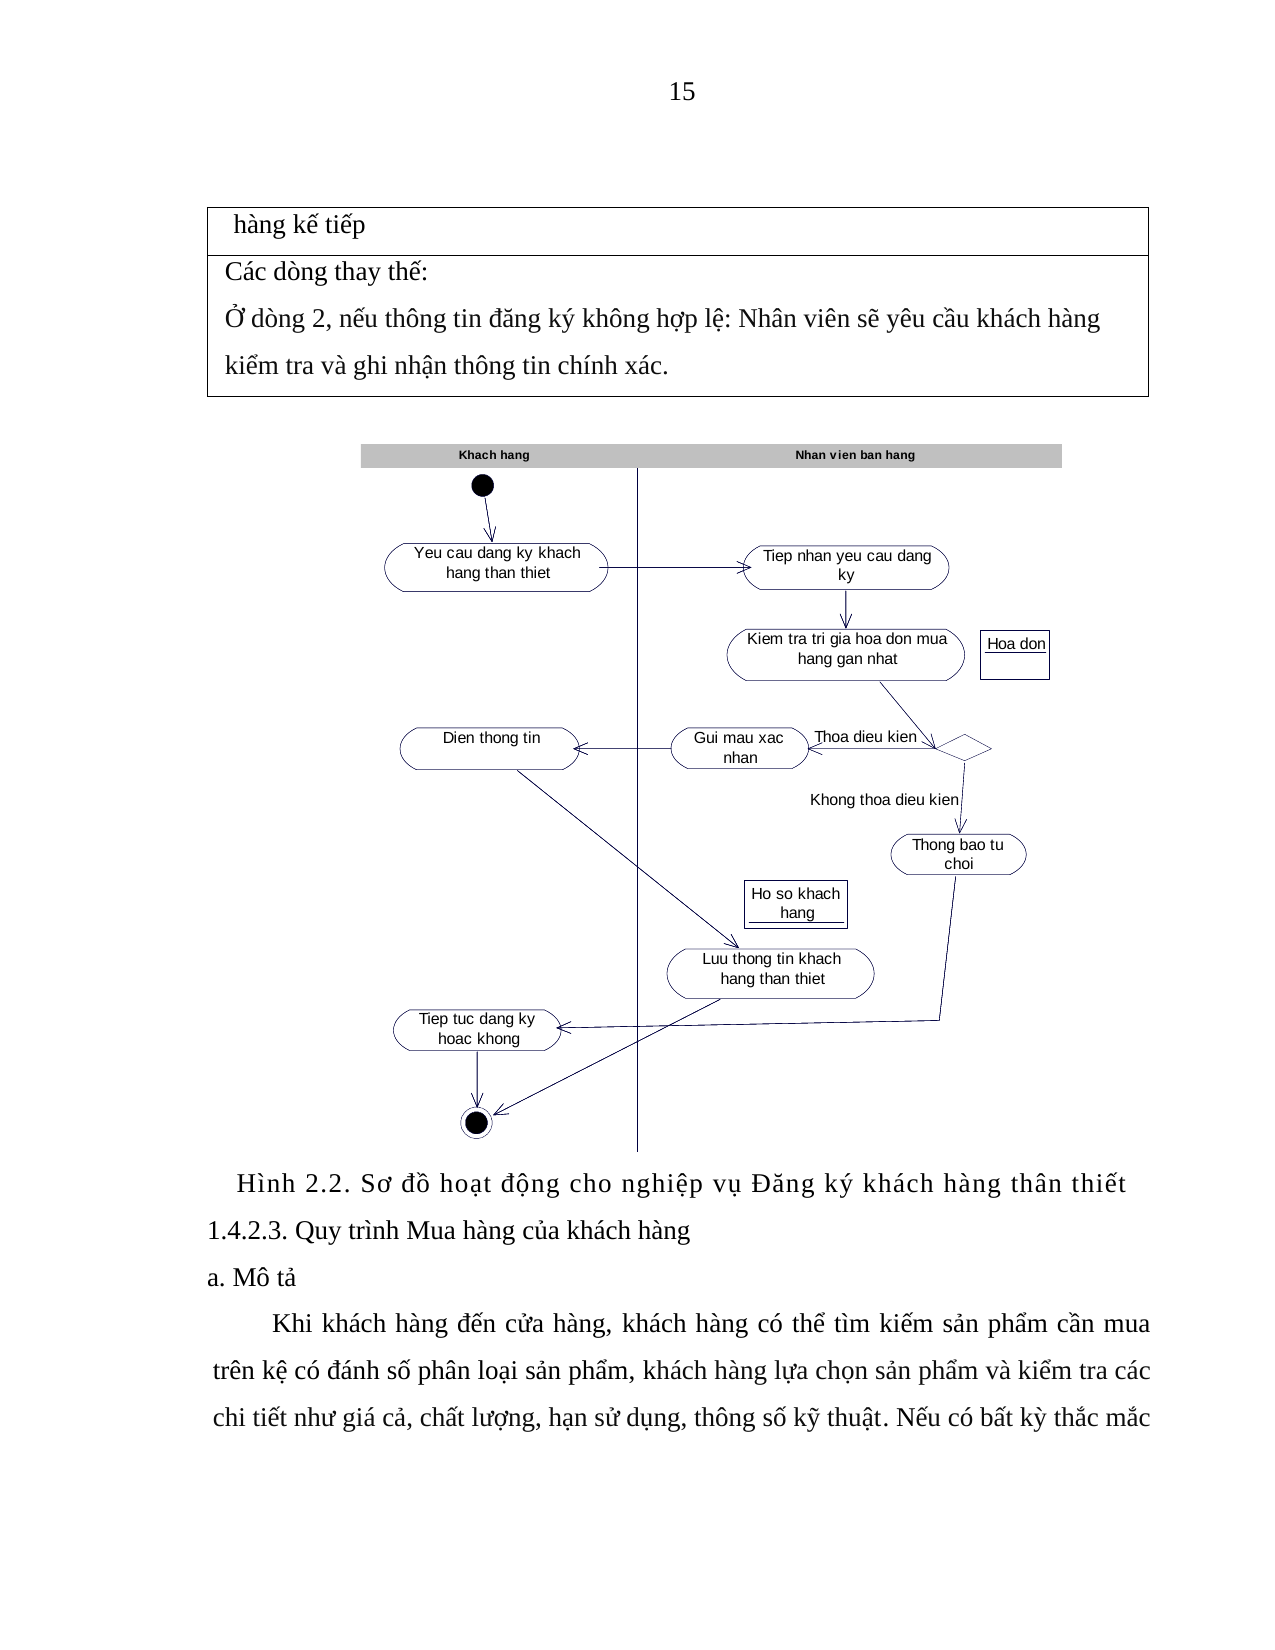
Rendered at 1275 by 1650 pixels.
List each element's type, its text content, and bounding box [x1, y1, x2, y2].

text a. Mô tả [207, 1261, 1151, 1292]
subtitle Hình 2.2. Sơ đồ hoạt động cho nghiệp vụ Đăng ký khách hàng thân thiết [207, 1167, 1157, 1198]
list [213, 1307, 1151, 1432]
table_cell Các dòng thay thế: Ở dòng 2, nếu thông tin đăng ký không hợp lệ: Nhân viên sẽ yêu cầu khách hàng kiểm tra và ghi nhận thông tin chính xác. [208, 256, 1148, 396]
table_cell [208, 208, 1148, 254]
text 1.4.2.3. Quy trình Mua hàng của khách hàng [207, 1214, 1151, 1245]
